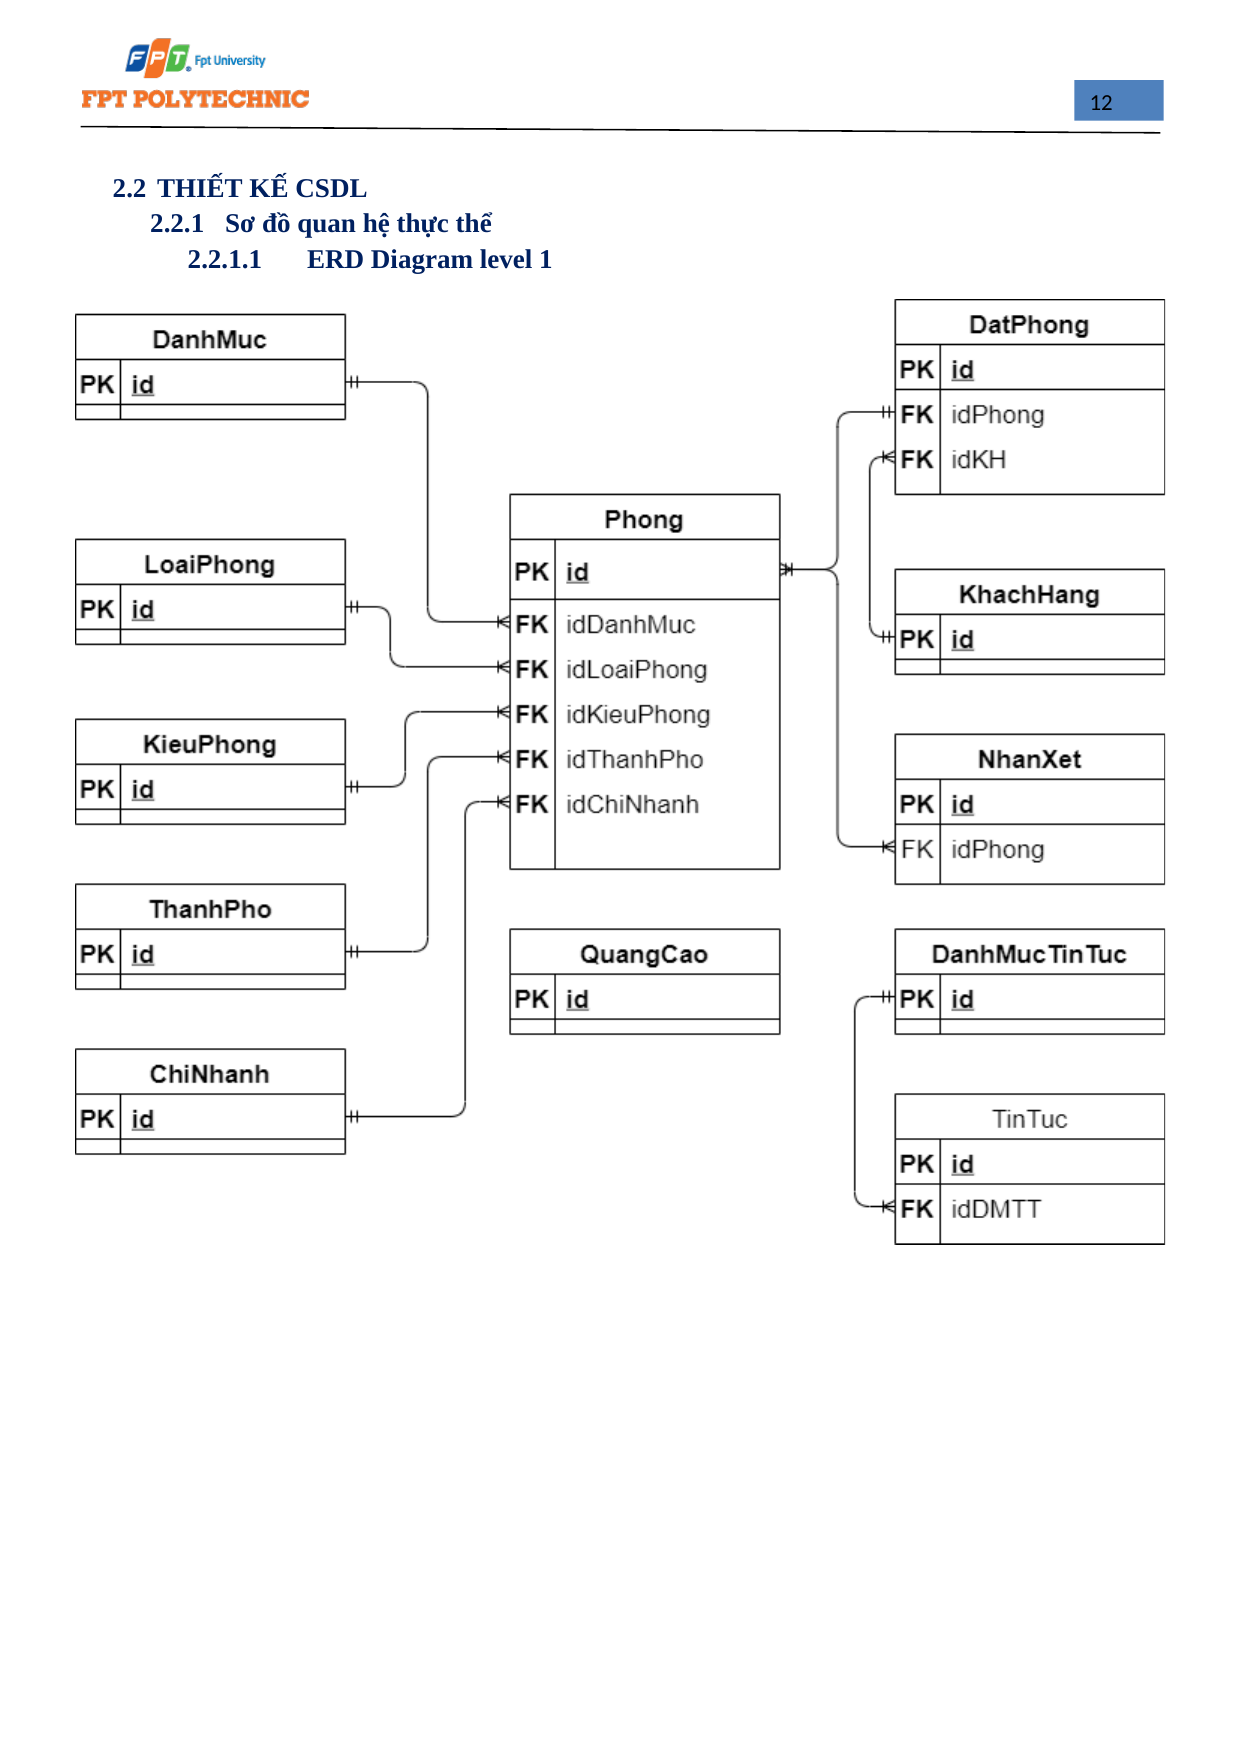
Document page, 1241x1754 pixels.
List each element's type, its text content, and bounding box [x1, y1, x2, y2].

picture [75, 299, 1166, 1245]
picture [75, 32, 324, 116]
list THIẾT KẾ CSDL [75, 172, 1165, 203]
list ERD Diagram level 1 [187, 243, 1165, 274]
list Sơ đồ quan hệ thực thể [150, 207, 1165, 238]
